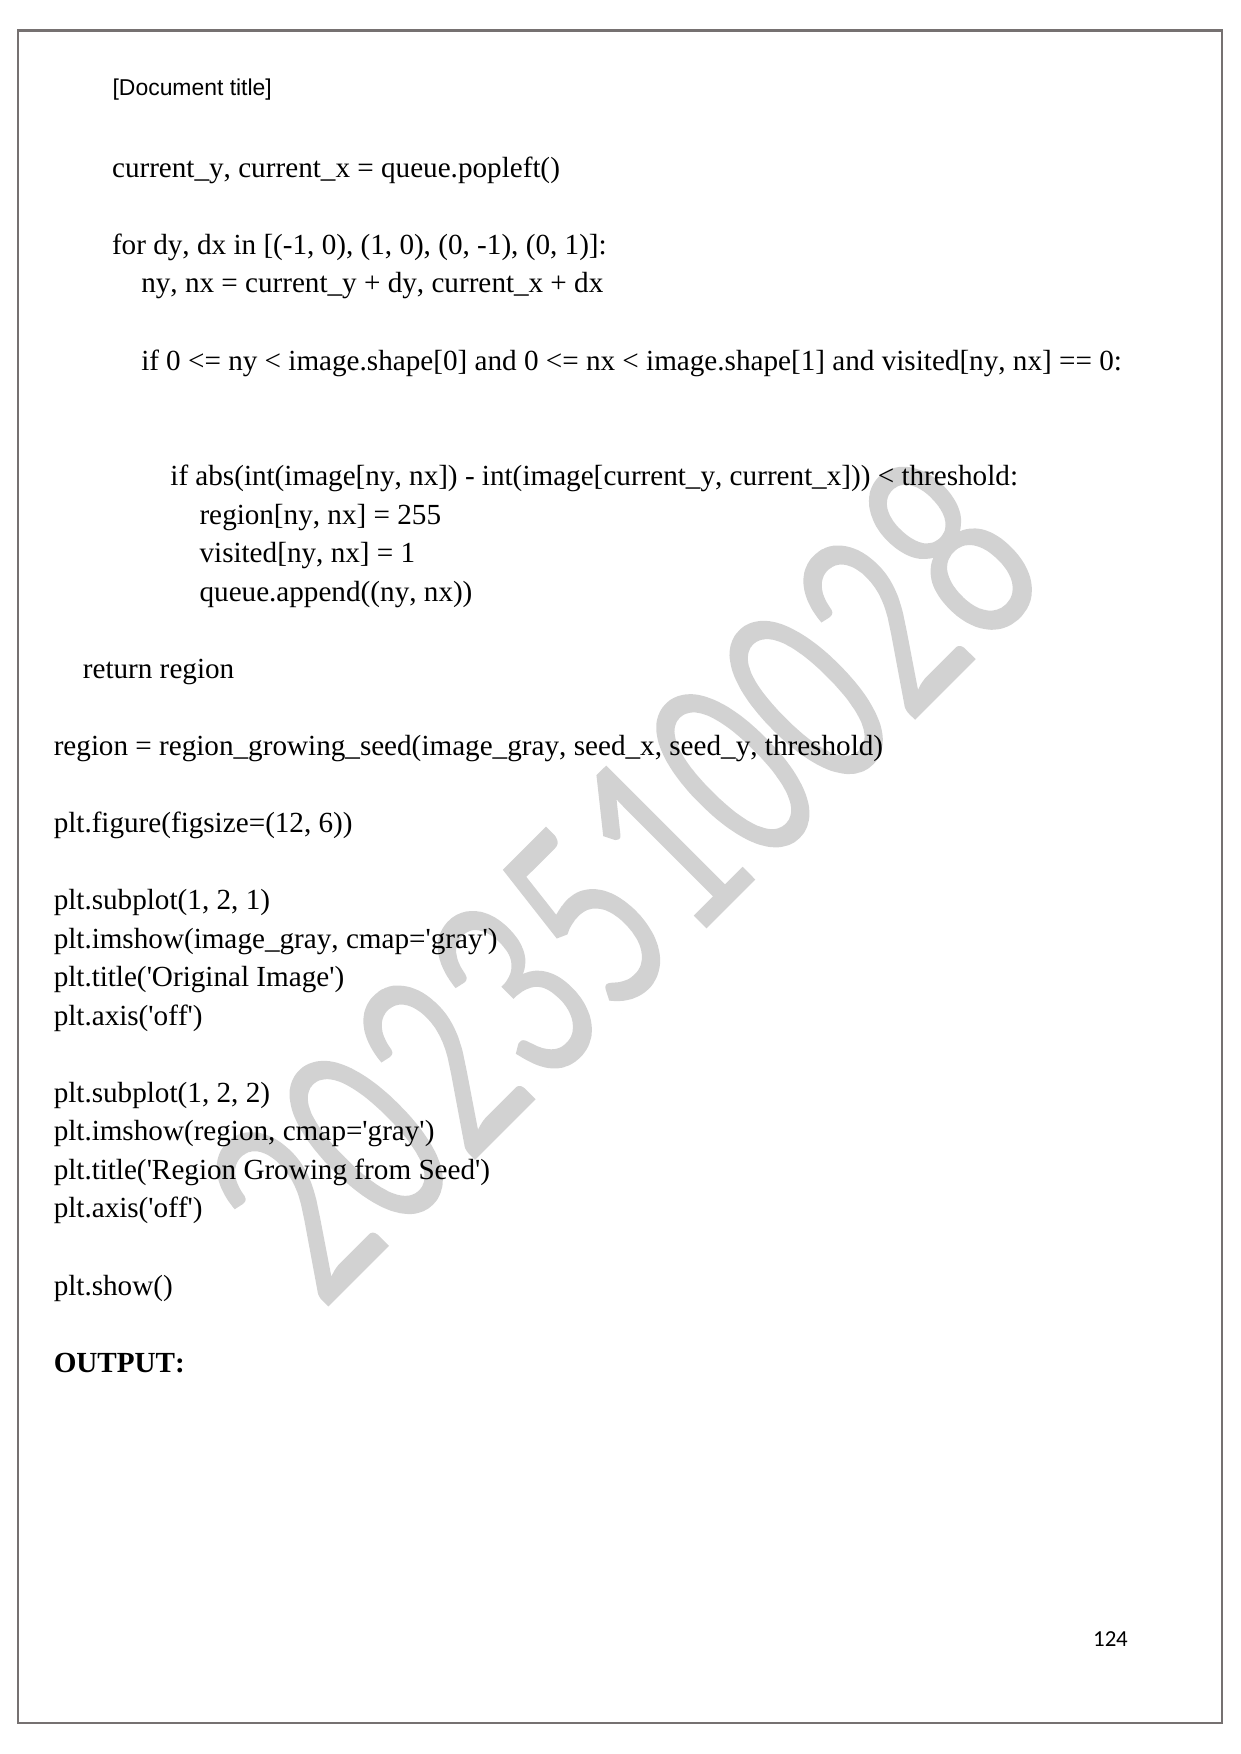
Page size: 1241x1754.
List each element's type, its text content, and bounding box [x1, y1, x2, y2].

text plt.title('Region Growing from Seed') [53, 1152, 1128, 1186]
text plt.axis('off') [53, 1191, 1128, 1224]
text plt.imshow(region, cmap='gray') [53, 1113, 1128, 1147]
text plt.axis('off') [53, 998, 1128, 1031]
text plt.figure(figsize=(12, 6)) [53, 805, 1128, 839]
text current_y, current_x = queue.popleft() [53, 150, 1128, 183]
text visited[ny, nx] = 1 [53, 535, 1128, 569]
text for dy, dx in [(-1, 0), (1, 0), (0, -1), (0, 1)]: [53, 227, 1128, 261]
text plt.imshow(image_gray, cmap='gray') [53, 921, 1128, 954]
text region = region_growing_seed(image_gray, seed_x, seed_y, threshold) [53, 728, 1128, 762]
text plt.subplot(1, 2, 1) [53, 882, 1128, 916]
text if 0 <= ny < image.shape[0] and 0 <= nx < image.shape[1] and visited[ny, nx] == 0: [53, 343, 1128, 376]
text ny, nx = current_y + dy, current_x + dx [53, 266, 1128, 299]
text plt.subplot(1, 2, 2) [53, 1075, 1128, 1108]
text plt.show() [53, 1268, 1128, 1301]
text region[ny, nx] = 255 [53, 497, 1128, 530]
text if abs(int(image[ny, nx]) - int(image[current_y, current_x])) < threshold: [53, 458, 1128, 492]
text plt.title('Original Image') [53, 959, 1128, 993]
text OUTPUT: [53, 1345, 1128, 1378]
text queue.append((ny, nx)) [53, 574, 1128, 607]
text return region [53, 651, 1128, 684]
